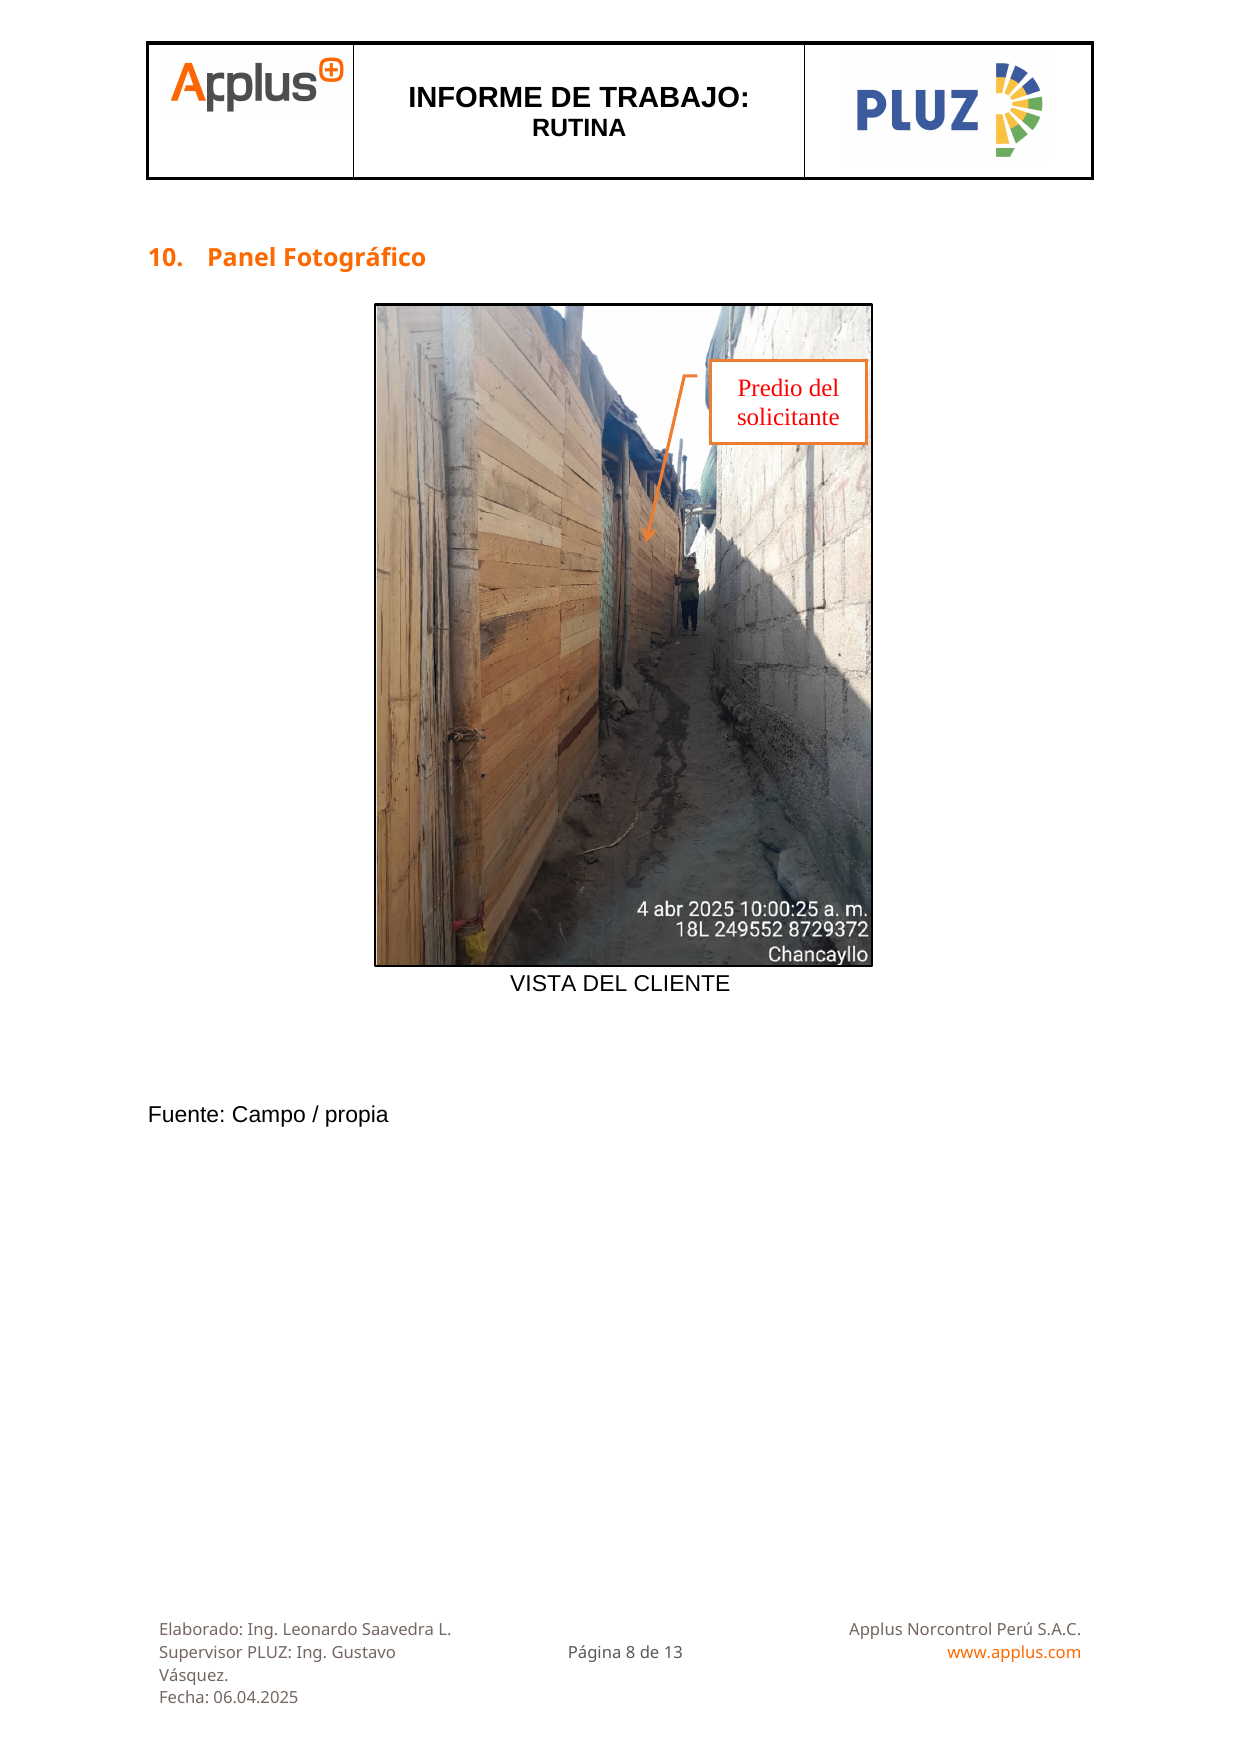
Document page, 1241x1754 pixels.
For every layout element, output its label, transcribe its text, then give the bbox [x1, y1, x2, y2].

text VISTA DEL CLIENTE [148, 969, 1092, 996]
text Fuente: Campo / propia [148, 1101, 1092, 1128]
subtitle Panel Fotográfico [148, 239, 1092, 273]
picture [377, 306, 871, 965]
picture [847, 50, 1050, 165]
picture [165, 55, 348, 120]
